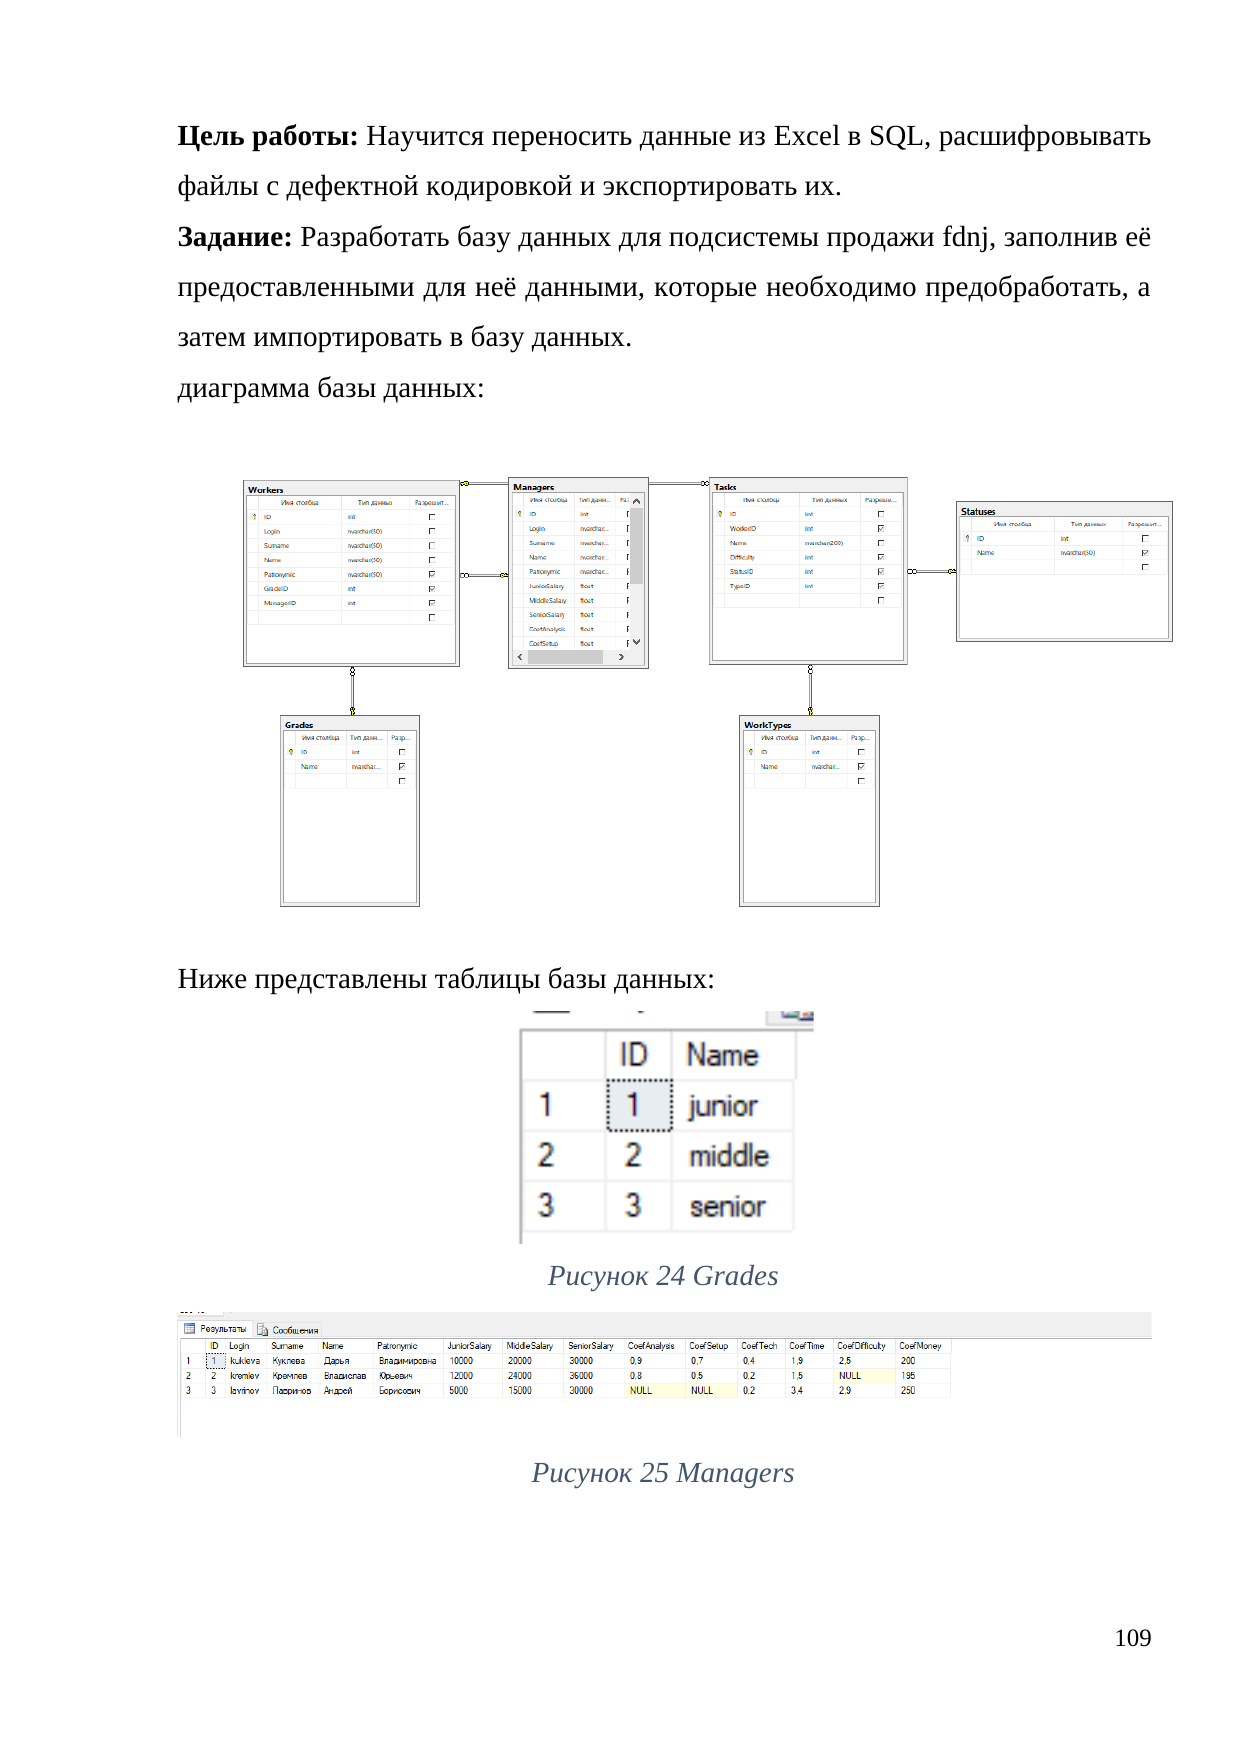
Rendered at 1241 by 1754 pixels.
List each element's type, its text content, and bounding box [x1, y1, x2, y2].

picture [177, 420, 1234, 947]
text Ниже представлены таблицы базы данных: [177, 961, 1152, 994]
text Задание: Разработать базу данных для подсистемы продажи fdnj, заполнив её предоставленными для неё данными, которые необходимо предобработать, а затем импортировать в базу данных. [177, 219, 1152, 353]
text диаграмма базы данных: [177, 370, 1152, 403]
text Цель работы: Научится переносить данные из Excel в SQL, расшифровывать файлы с дефектной кодировкой и экспортировать их. [177, 118, 1152, 202]
picture [515, 1011, 814, 1244]
picture [177, 1312, 1152, 1437]
